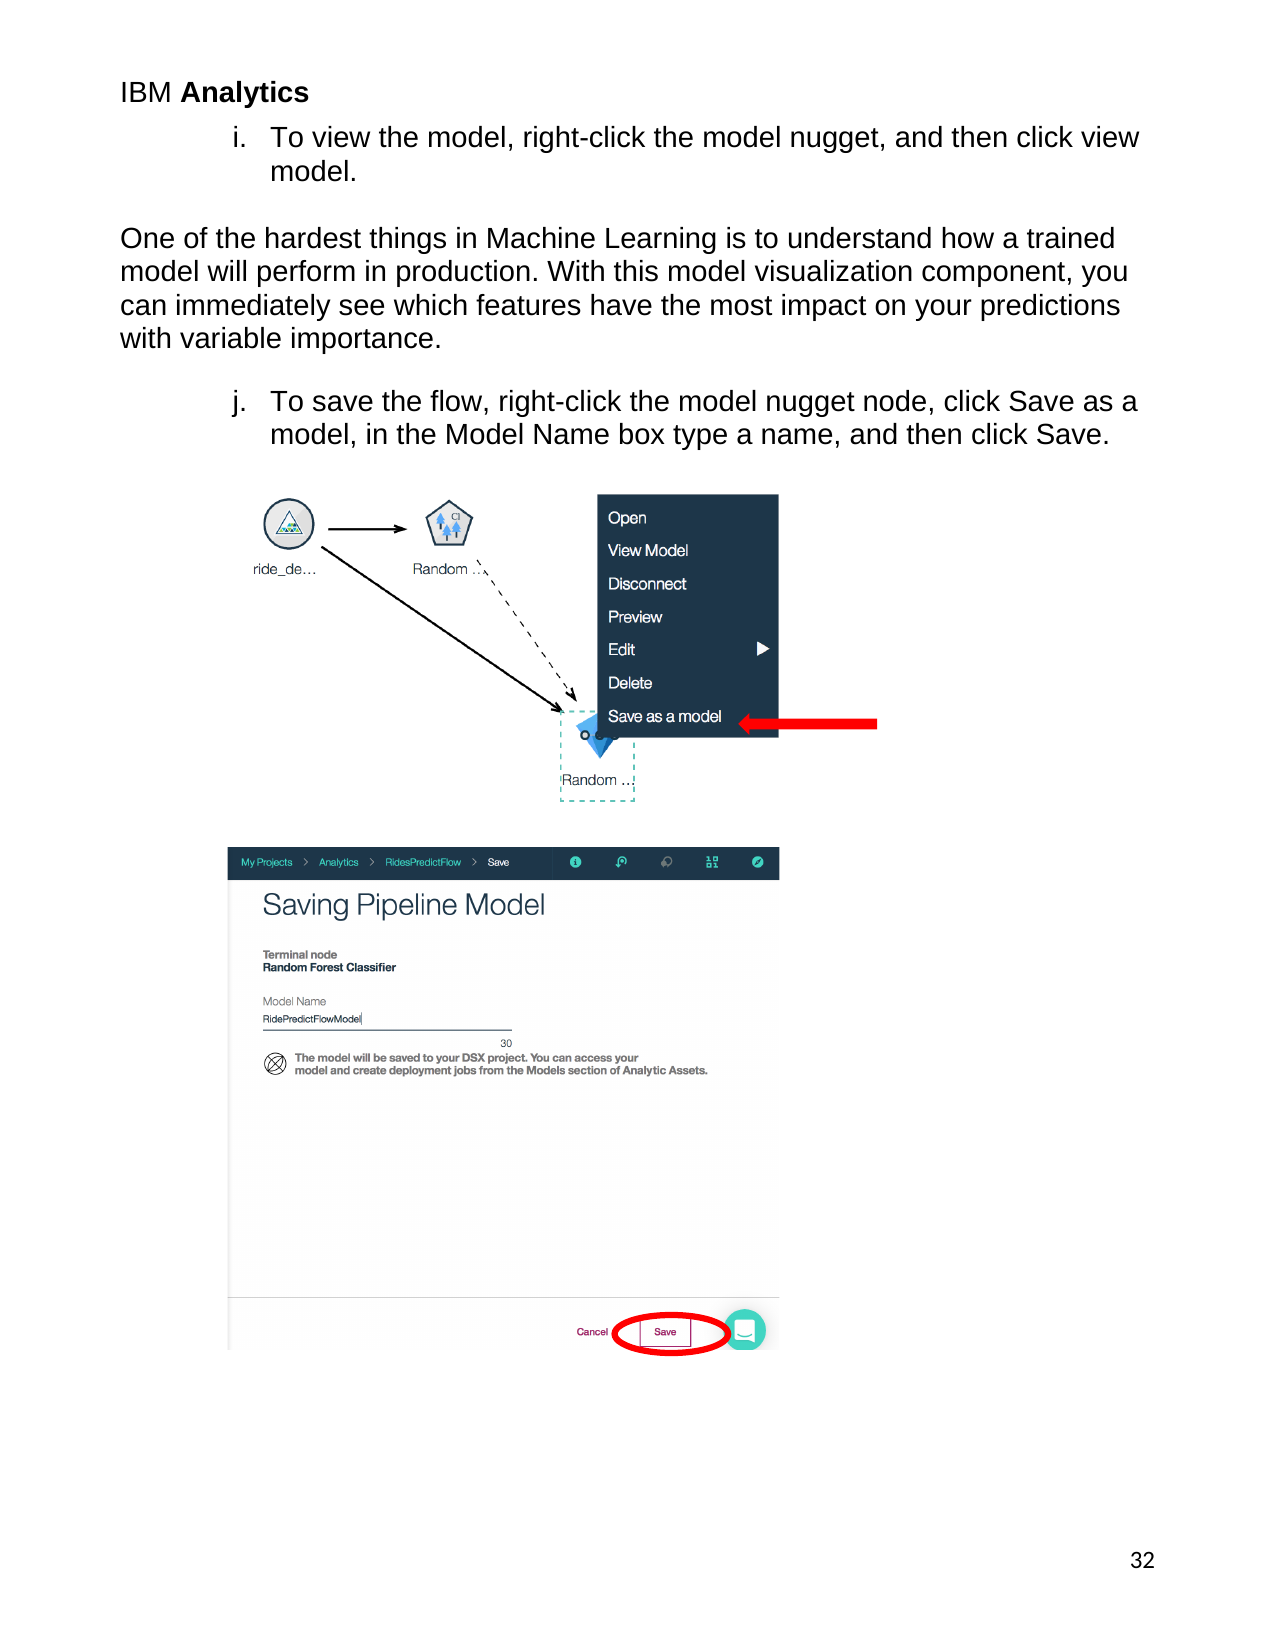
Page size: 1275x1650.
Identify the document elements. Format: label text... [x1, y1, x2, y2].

picture [618, 1319, 724, 1349]
picture [227, 847, 780, 1350]
picture [228, 471, 812, 820]
text One of the hardest things in Machine Learning is to understand how a trained model will perform in production. With this model visualization component, you can immediately see which features have the most impact on your predictions with variable importance. [120, 221, 1155, 383]
list To view the model, right-click the model nugget, and then click view model. [232, 120, 1155, 187]
